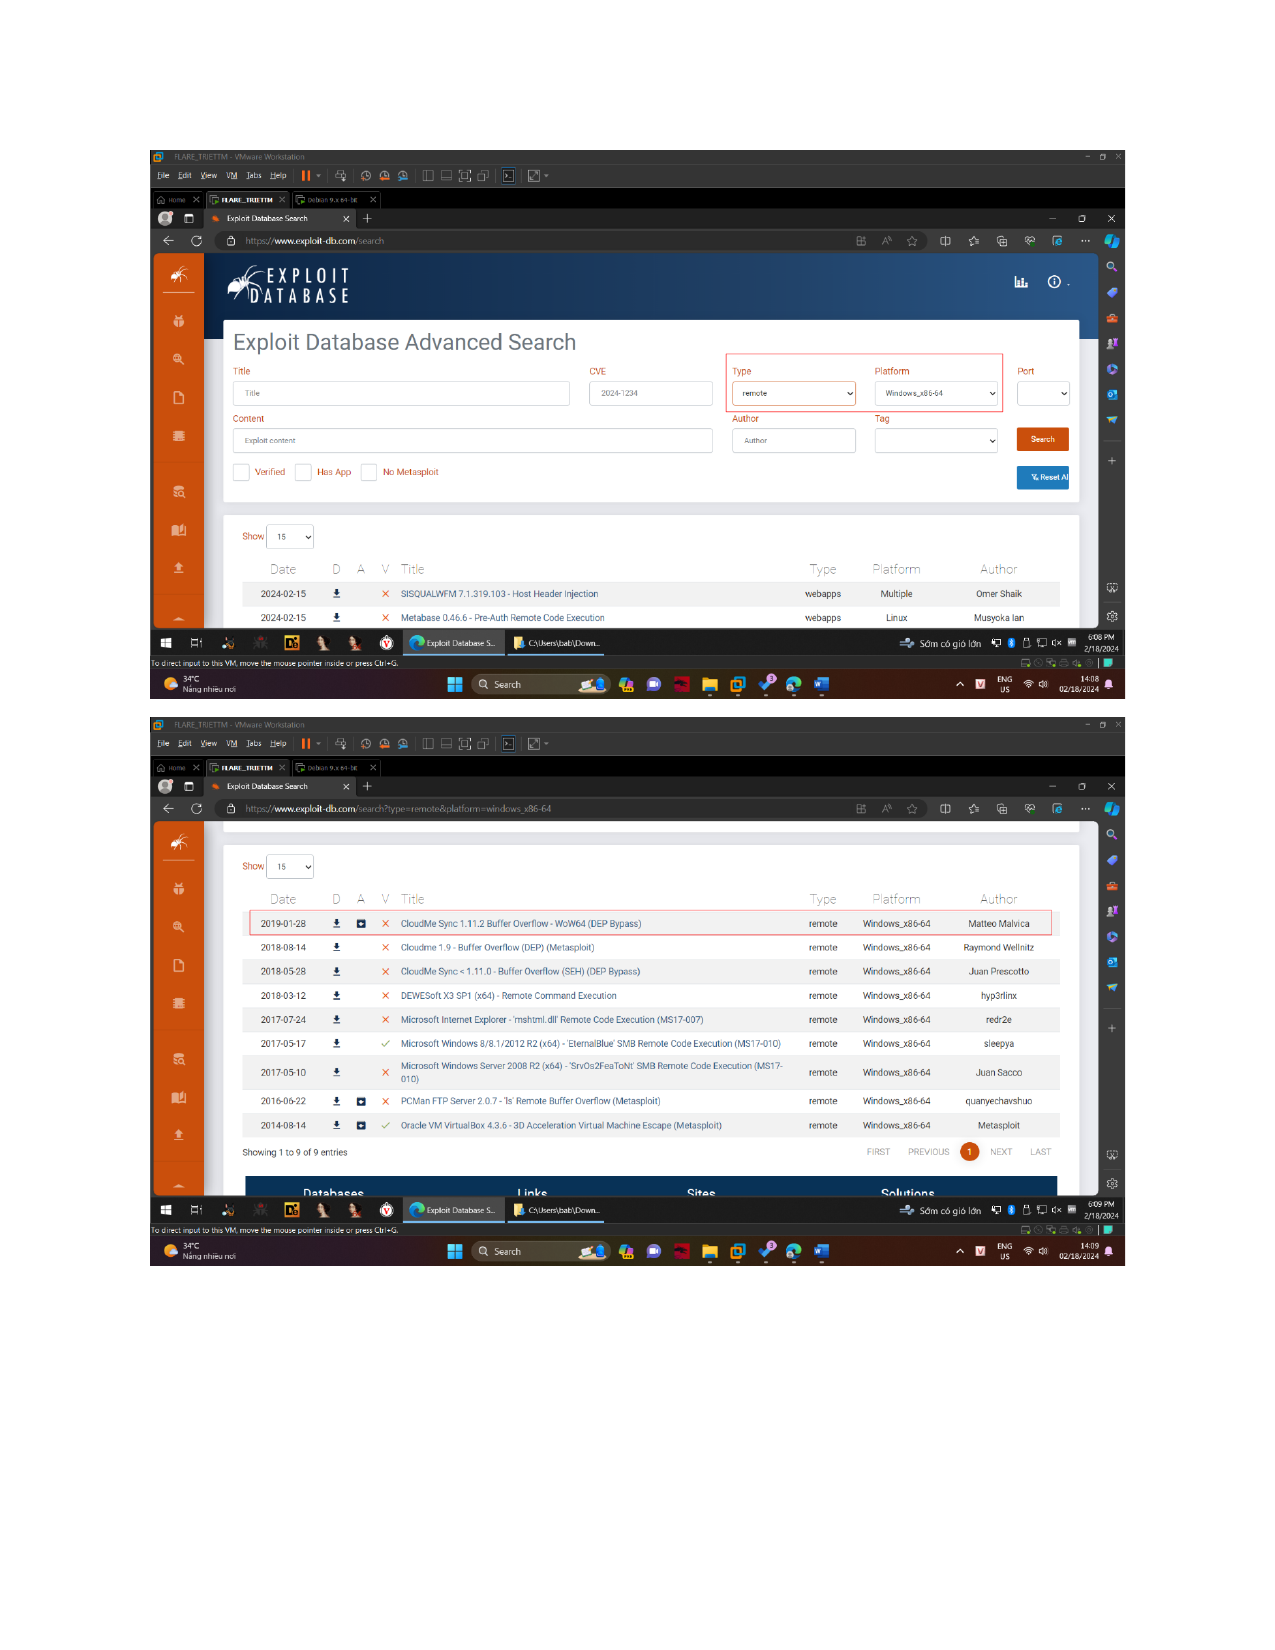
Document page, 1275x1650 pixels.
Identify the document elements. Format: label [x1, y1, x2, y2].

picture [150, 717, 1125, 1266]
picture [150, 150, 1125, 699]
